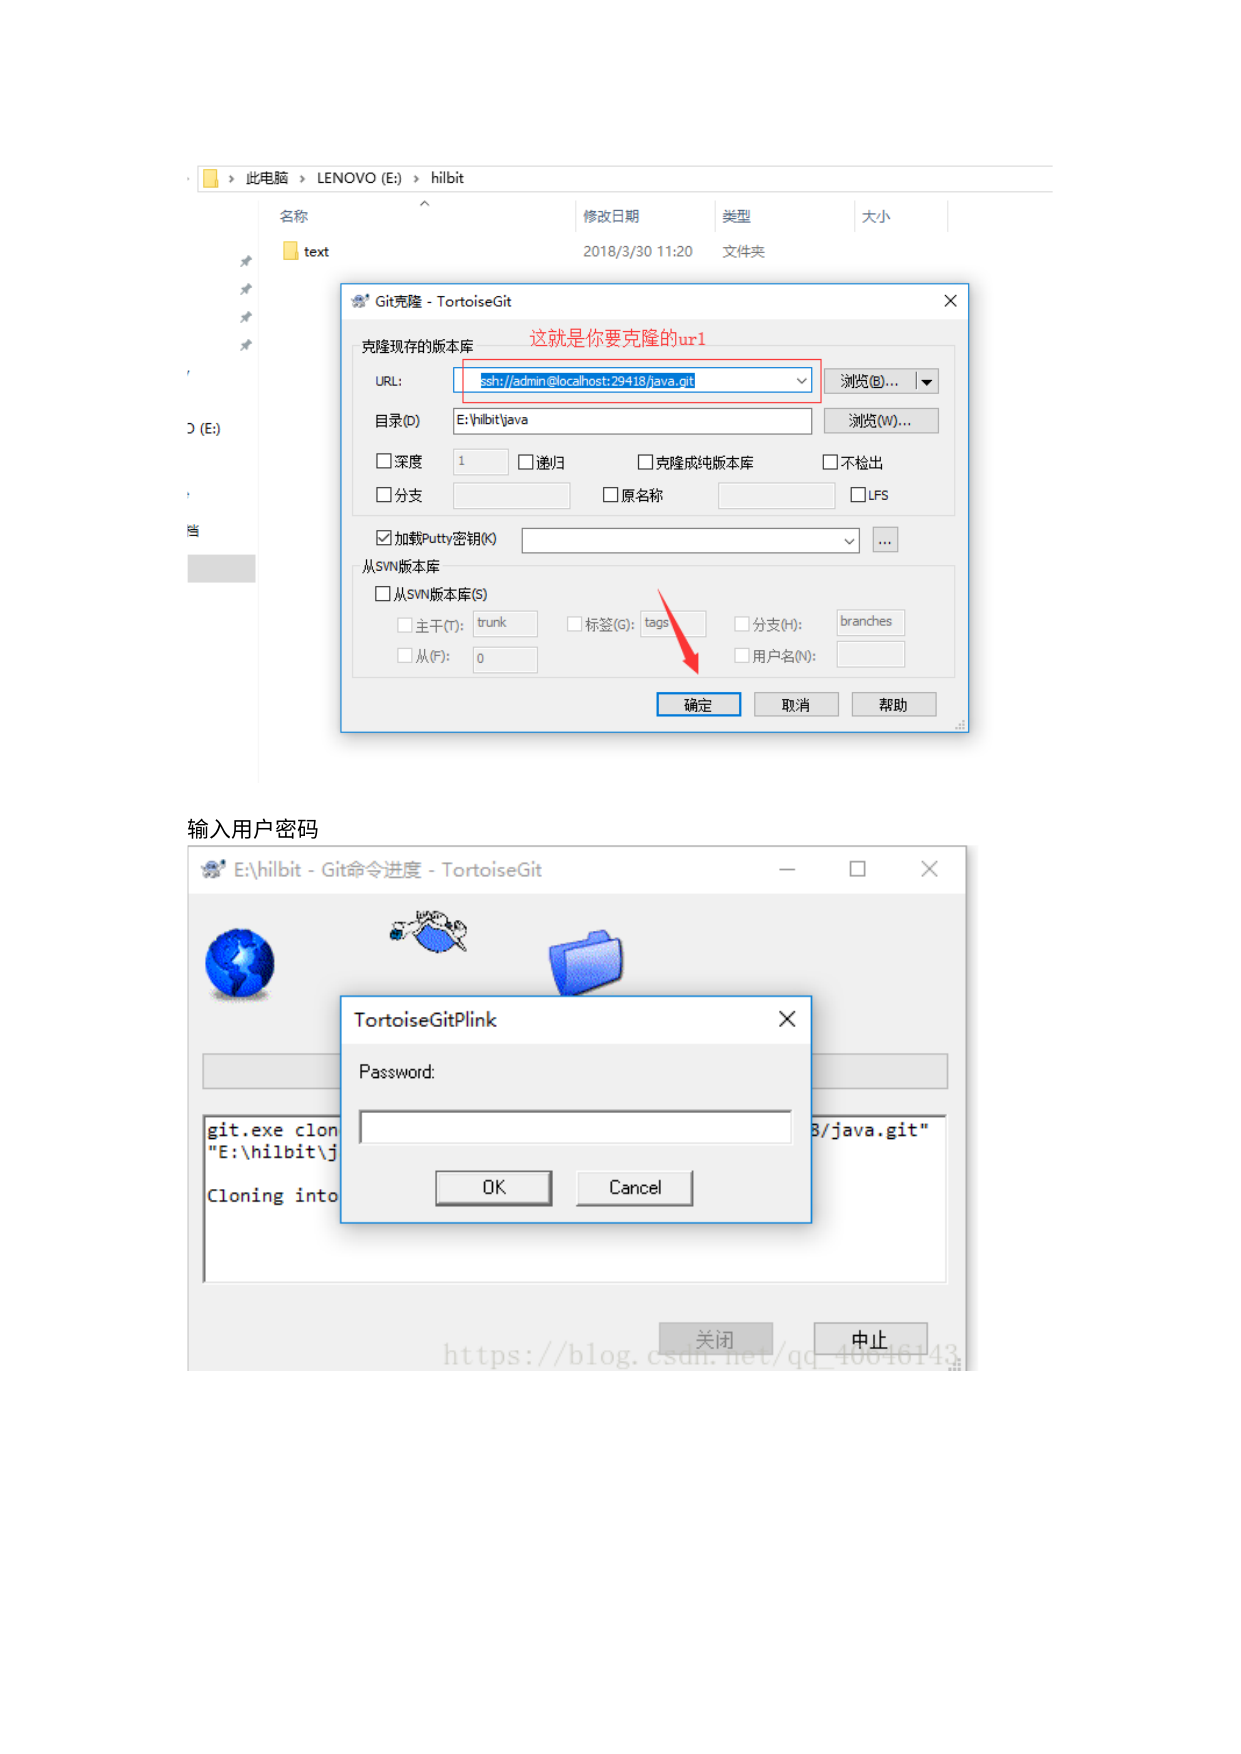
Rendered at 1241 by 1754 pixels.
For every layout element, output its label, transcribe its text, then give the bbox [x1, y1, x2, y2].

text 输入用户密码 [187, 812, 1053, 844]
picture [187, 844, 983, 1371]
picture [187, 162, 1053, 783]
